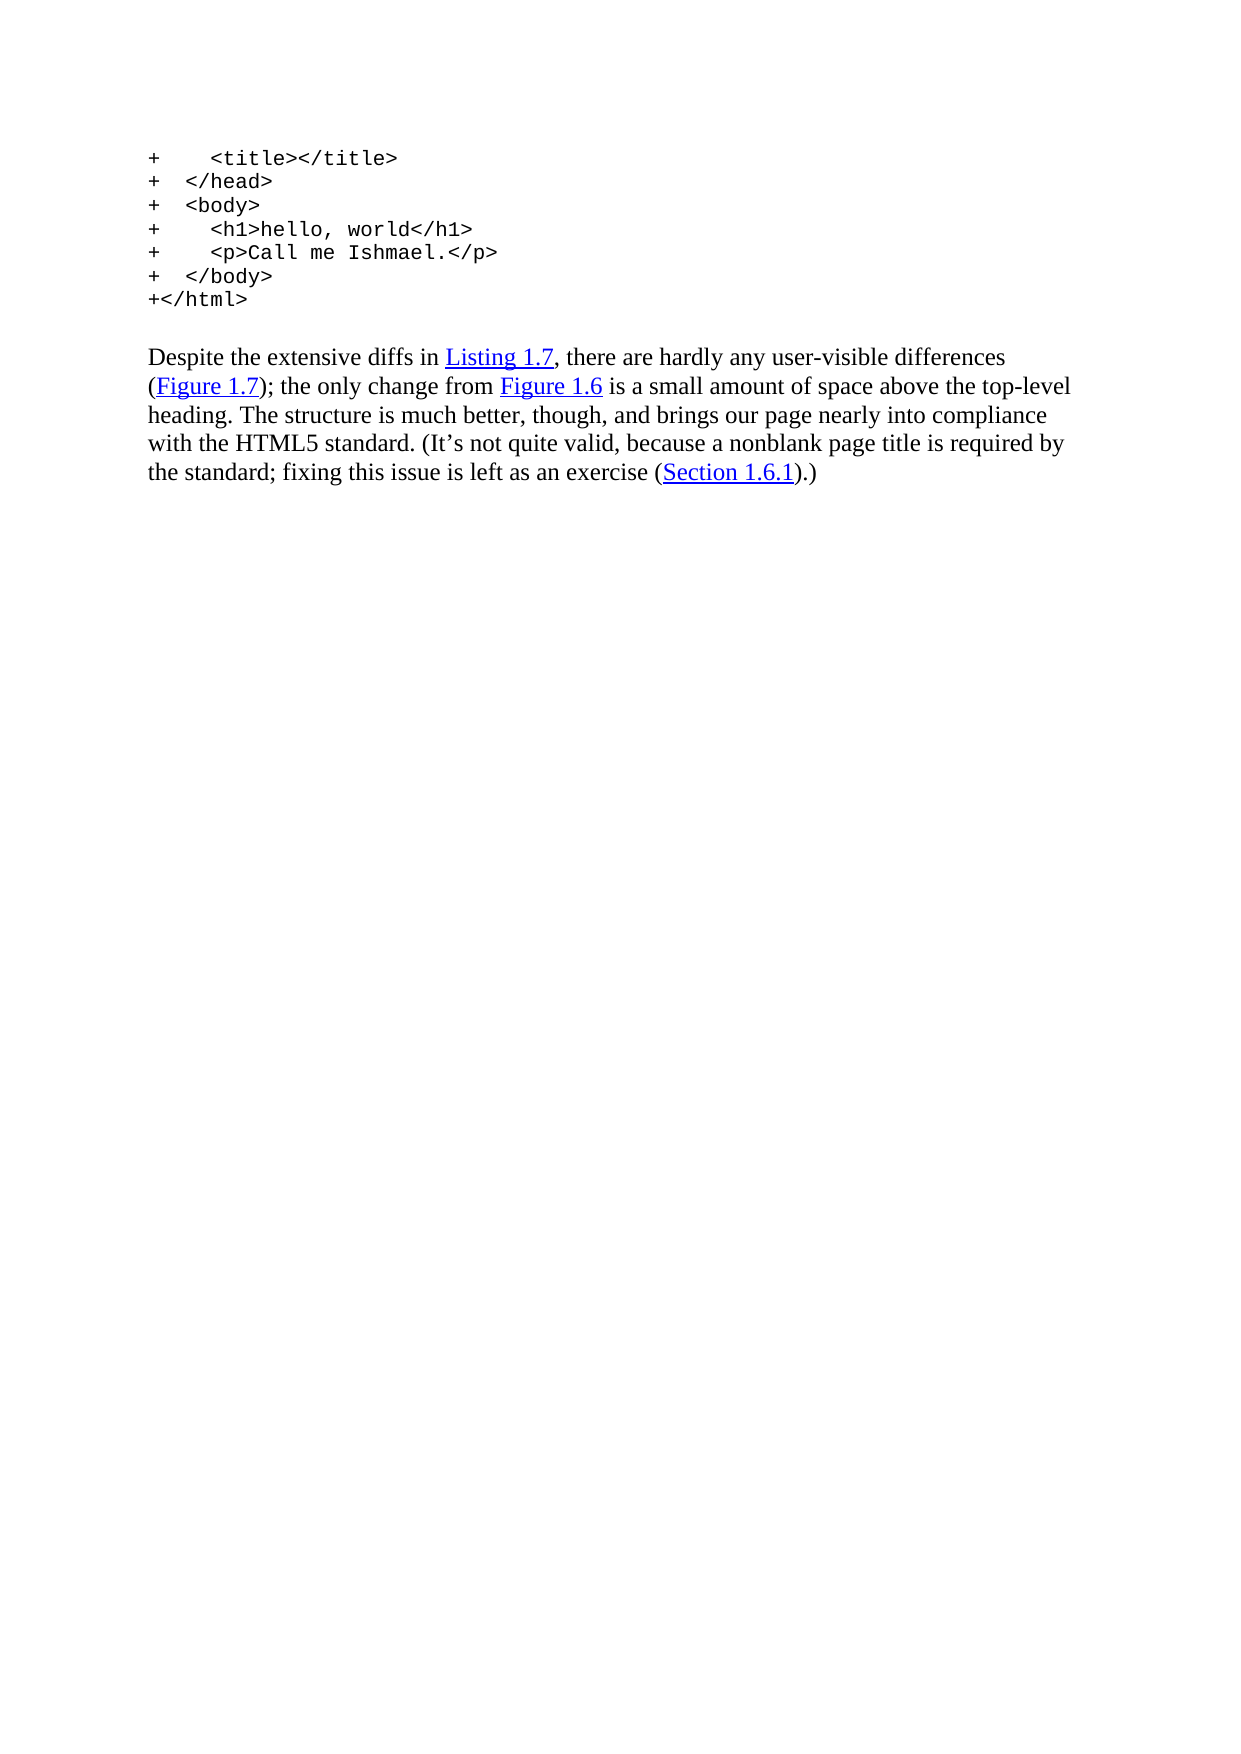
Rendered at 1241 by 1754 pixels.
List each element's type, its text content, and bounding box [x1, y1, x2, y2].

text +</html> [148, 289, 1093, 313]
text + <p>Call me Ishmael.</p> [148, 242, 1093, 266]
text + </body> [148, 266, 1093, 289]
text + <h1>hello, world</h1> [148, 218, 1093, 242]
text + </head> [148, 171, 1093, 195]
text + <body> [148, 195, 1093, 218]
text Despite the extensive diffs in Listing 1.7, there are hardly any user-visible differences (Figure 1.7); the only change from Figure 1.6 is a small amount of space above the top-level heading. The structure is much better, though, and brings our page nearly into compliance with the HTML5 standard. (It’s not quite valid, because a nonblank page title is required by the standard; fixing this issue is left as an exercise (Section 1.6.1).) [148, 342, 1093, 486]
text + <title></title> [148, 148, 1093, 171]
